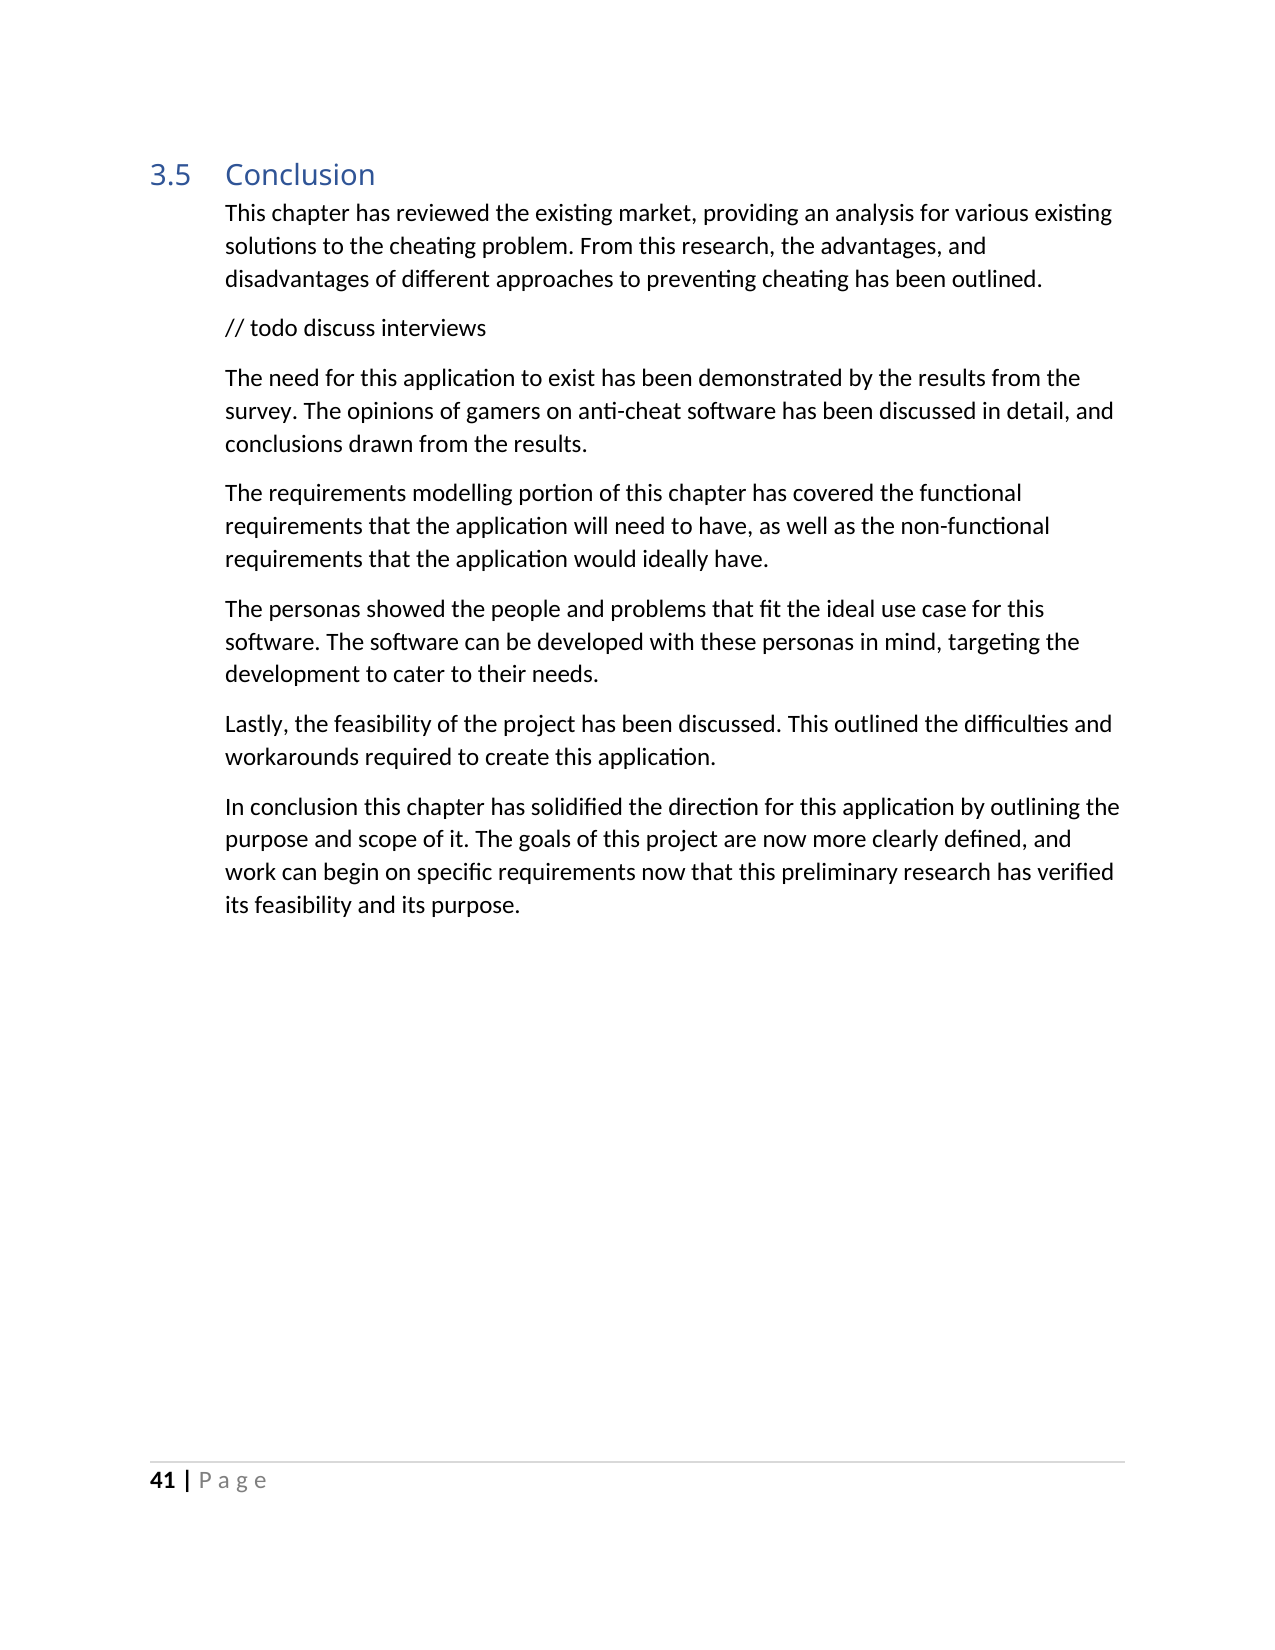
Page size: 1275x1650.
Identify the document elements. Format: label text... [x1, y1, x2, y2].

text // todo discuss interviews [225, 312, 1125, 343]
text The requirements modelling portion of this chapter has covered the functional requirements that the application will need to have, as well as the non-functional requirements that the application would ideally have. [225, 477, 1125, 574]
text This chapter has reviewed the existing market, providing an analysis for various existing solutions to the cheating problem. From this research, the advantages, and disadvantages of different approaches to preventing cheating has been outlined. [225, 197, 1125, 293]
text In conclusion this chapter has solidified the direction for this application by outlining the purpose and scope of it. The goals of this project are now more clearly defined, and work can begin on specific requirements now that this preliminary research has verified its feasibility and its purpose. [225, 791, 1125, 920]
text The personas showed the people and problems that fit the ideal use case for this software. The software can be developed with these personas in mind, targeting the development to cater to their needs. [225, 593, 1125, 689]
text Lastly, the feasibility of the project has been discussed. This outlined the difficulties and workarounds required to create this application. [225, 708, 1125, 772]
text The need for this application to exist has been demonstrated by the results from the survey. The opinions of gamers on anti-cheat software has been discussed in detail, and conclusions drawn from the results. [225, 362, 1125, 458]
subtitle 3.5 Conclusion [150, 154, 1125, 194]
